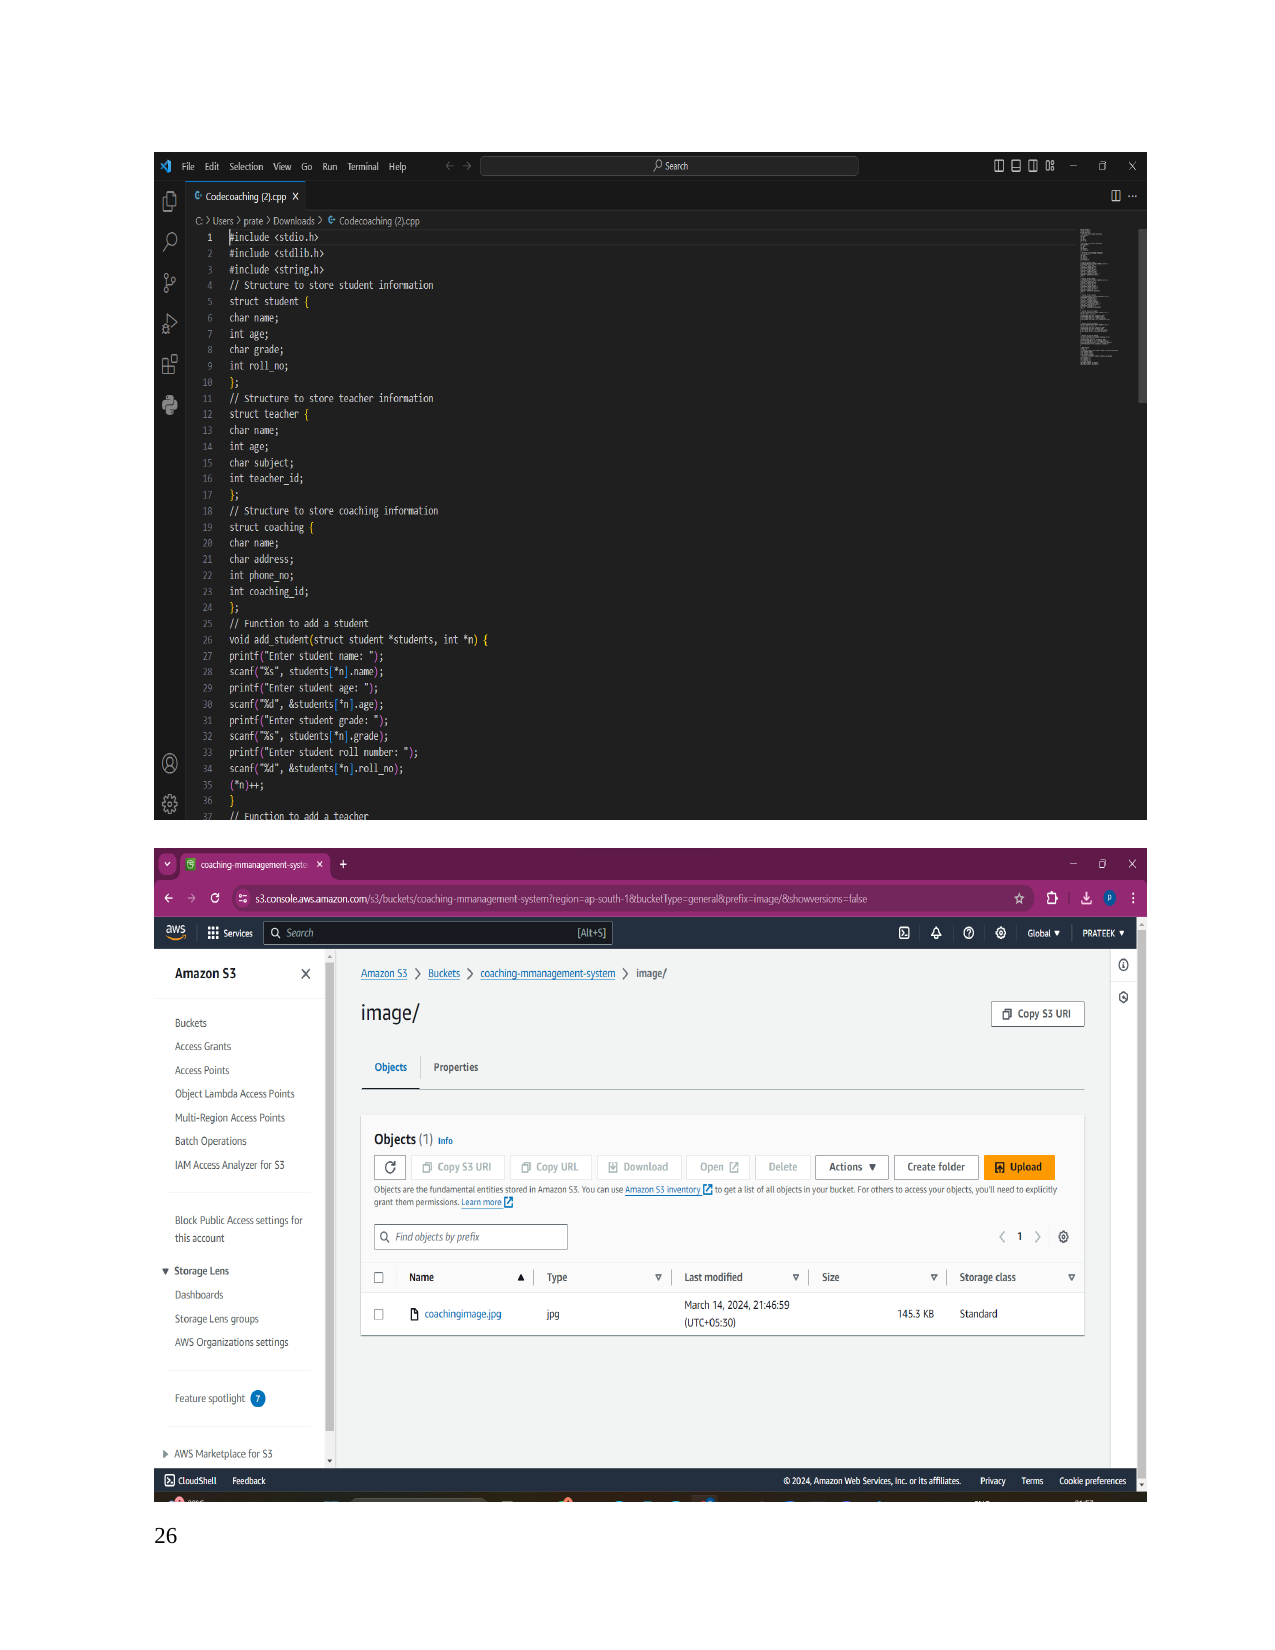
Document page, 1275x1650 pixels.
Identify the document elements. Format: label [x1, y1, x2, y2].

picture [154, 152, 1147, 820]
picture [154, 848, 1147, 1502]
